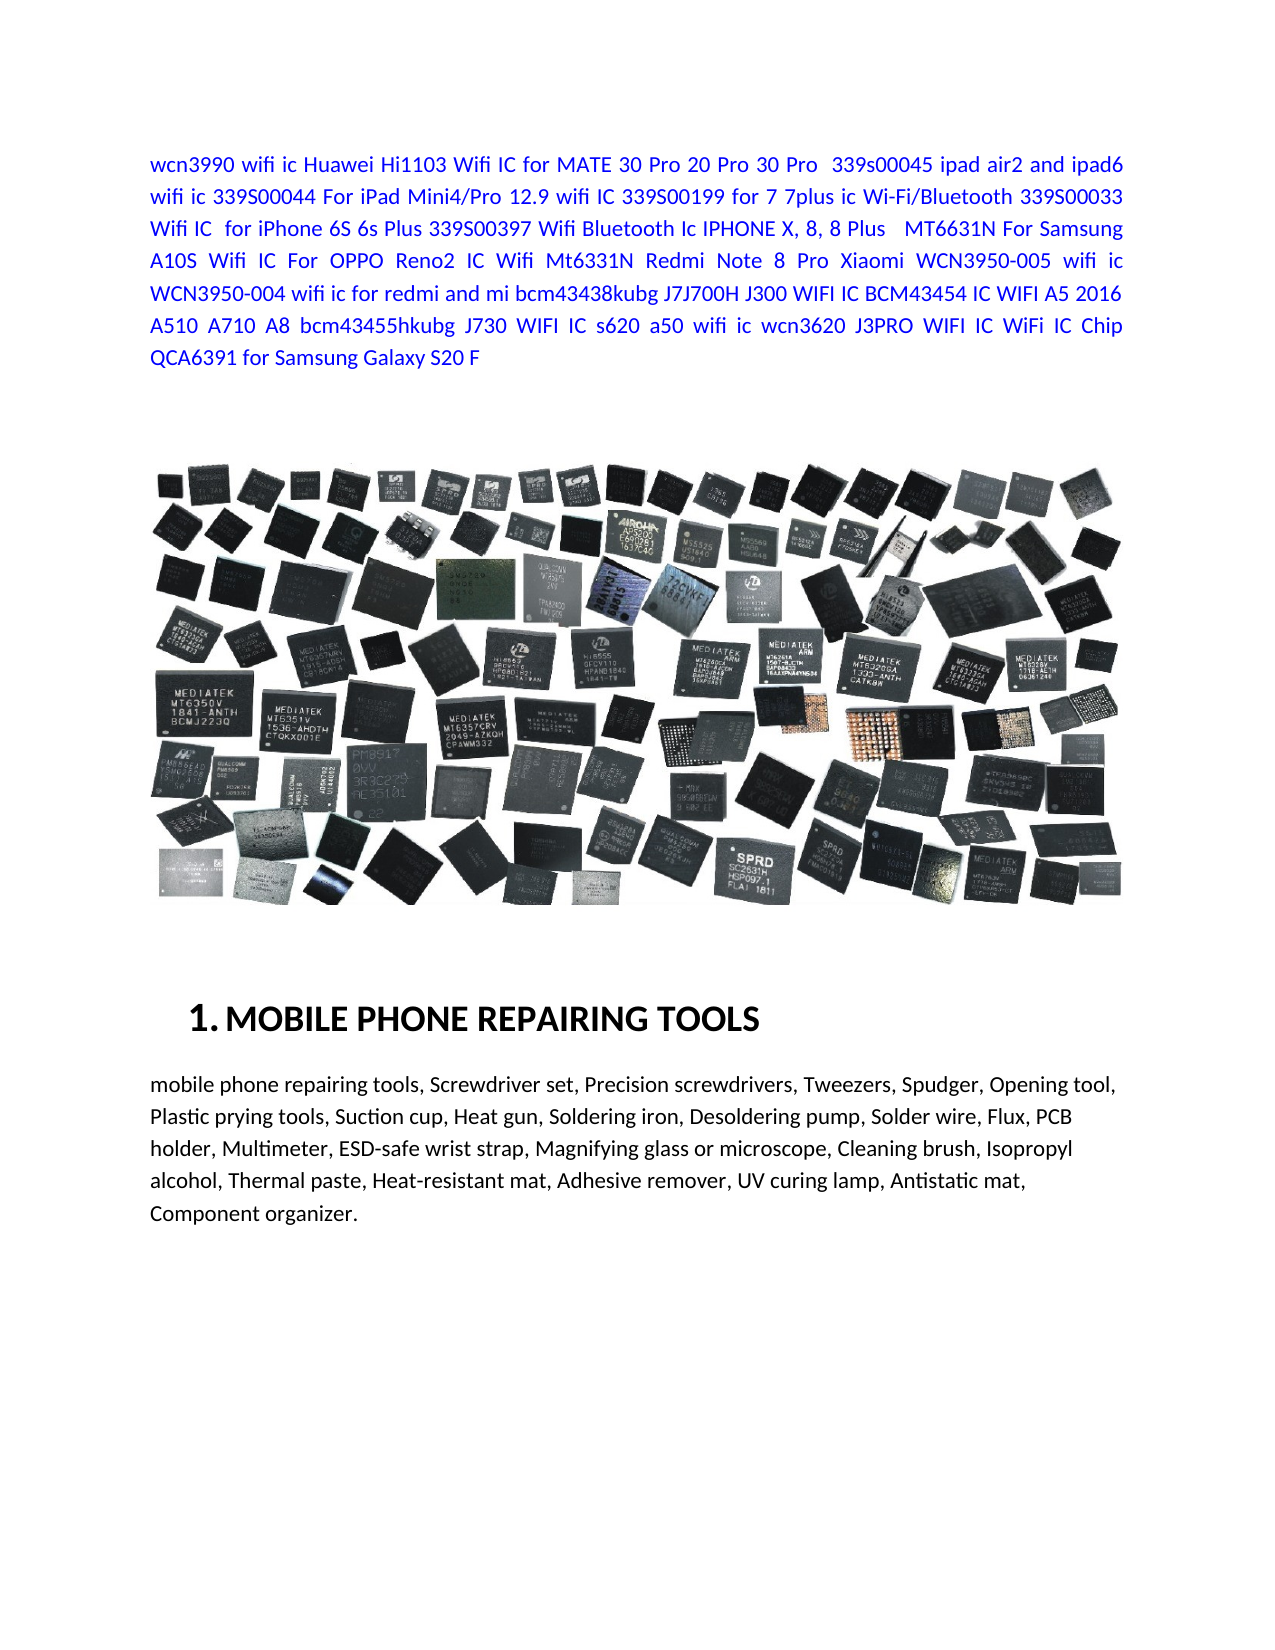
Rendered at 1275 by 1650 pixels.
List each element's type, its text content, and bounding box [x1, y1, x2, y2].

text mobile phone repairing tools, Screwdriver set, Precision screwdrivers, Tweezers, Spudger, Opening tool, Plastic prying tools, Suction cup, Heat gun, Soldering iron, Desoldering pump, Solder wire, Flux, PCB holder, Multimeter, ESD-safe wrist strap, Magnifying glass or microscope, Cleaning brush, Isopropyl alcohol, Thermal paste, Heat-resistant mat, Adhesive remover, UV curing lamp, Antistatic mat, Component organizer. [150, 1070, 1125, 1227]
list MOBILE PHONE REPAIRING TOOLS [187, 991, 1125, 1042]
picture [150, 449, 1124, 915]
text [150, 150, 1125, 371]
